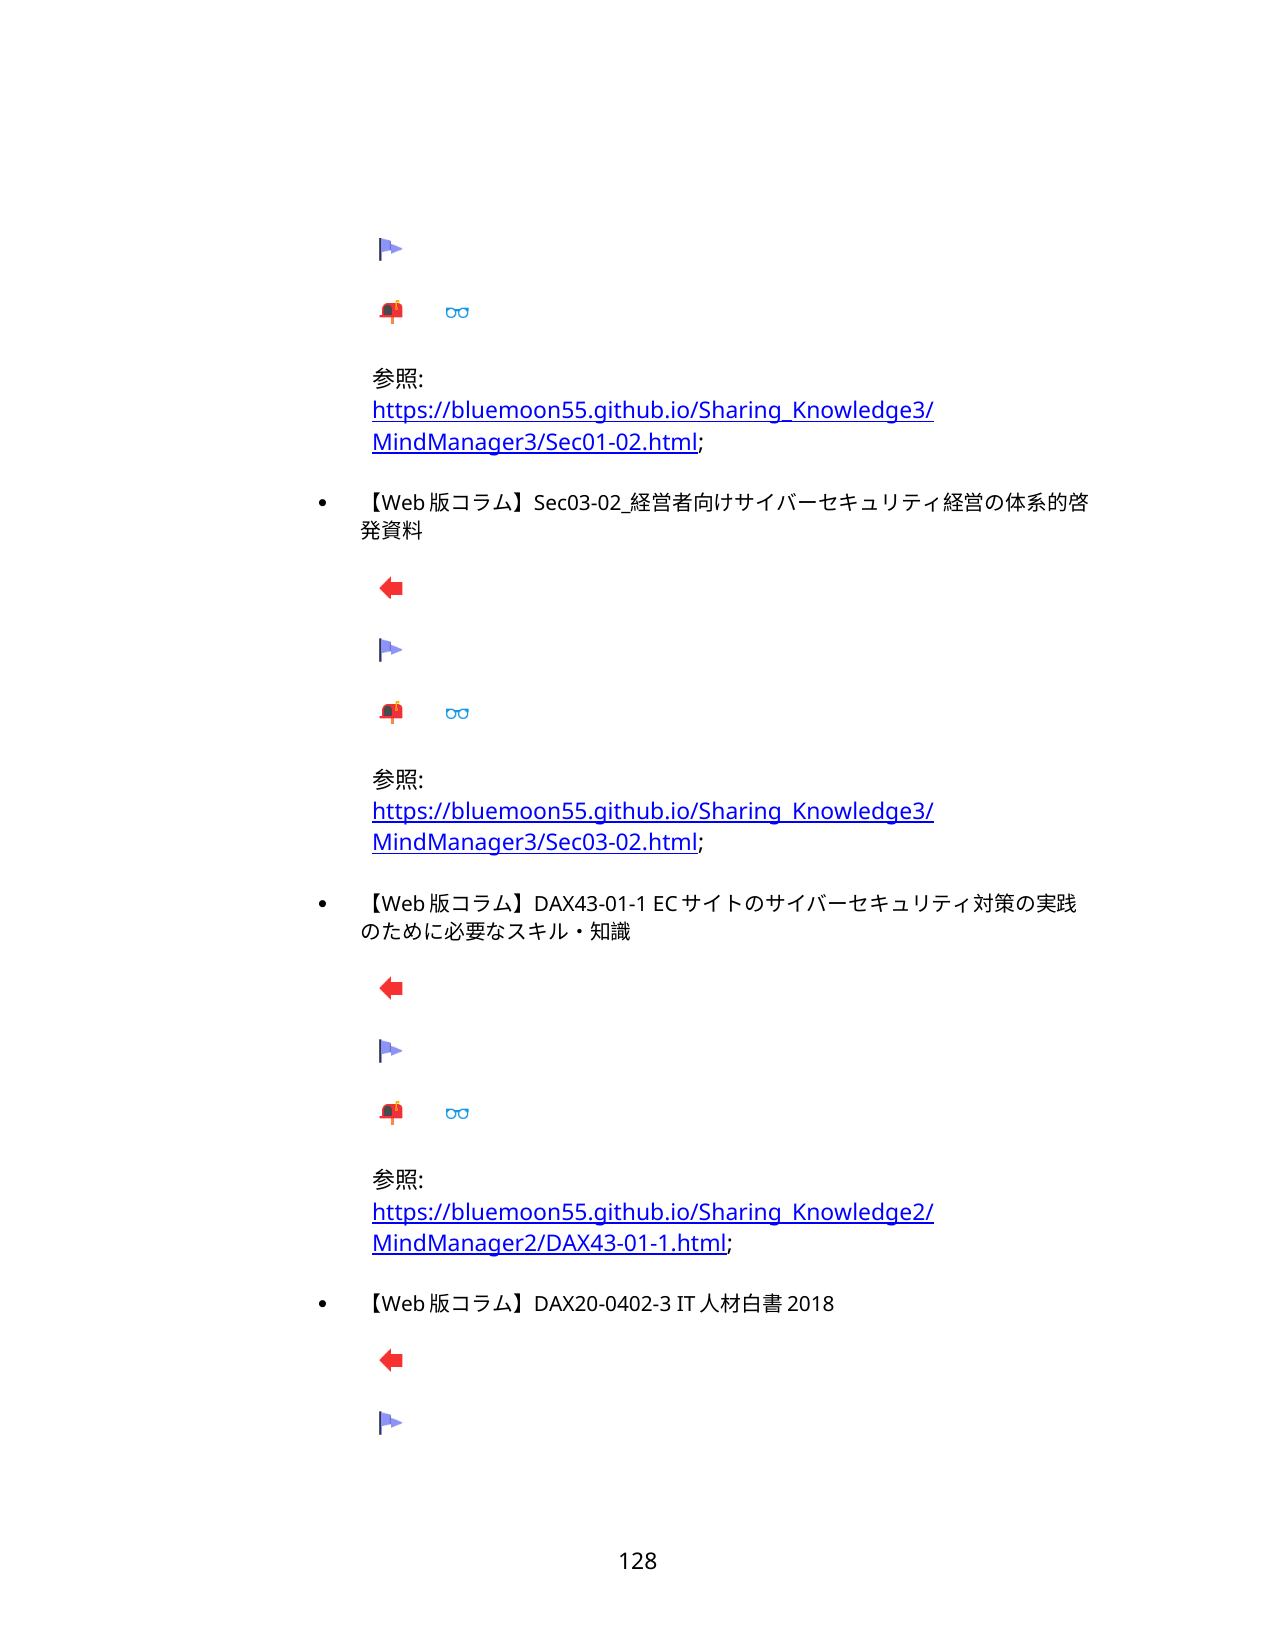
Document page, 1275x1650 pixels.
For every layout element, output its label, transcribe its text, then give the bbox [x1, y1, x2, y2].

text https://bluemoon55.github.io/Sharing_Knowledge2/MindManager2/DAX43-01-1.html; [372, 1196, 1098, 1258]
text https://bluemoon55.github.io/Sharing_Knowledge3/MindManager3/Sec01-02.html; [372, 394, 1098, 457]
list 参照: [372, 1164, 1098, 1196]
picture [379, 638, 403, 662]
list 【Web版コラム】Sec03-02_経営者向けサイバーセキュリティ経営の体系的啓発資料 [319, 488, 1098, 545]
picture [379, 701, 403, 724]
list 参照: [372, 363, 1098, 394]
picture [446, 1101, 469, 1125]
picture [379, 576, 403, 599]
picture [379, 238, 403, 261]
list 参照: [372, 764, 1098, 795]
picture [446, 300, 469, 324]
picture [379, 1101, 403, 1125]
picture [379, 1039, 403, 1063]
text https://bluemoon55.github.io/Sharing_Knowledge3/MindManager3/Sec03-02.html; [372, 795, 1098, 857]
picture [379, 300, 403, 324]
picture [379, 1411, 403, 1435]
picture [446, 701, 469, 724]
list 【Web版コラム】DAX43-01-1 ECサイトのサイバーセキュリティ対策の実践のために必要なスキル・知識 [319, 889, 1098, 946]
picture [379, 976, 403, 1000]
picture [379, 1348, 403, 1372]
list 【Web版コラム】DAX20-0402-3 IT人材白書2018 [319, 1289, 1098, 1318]
